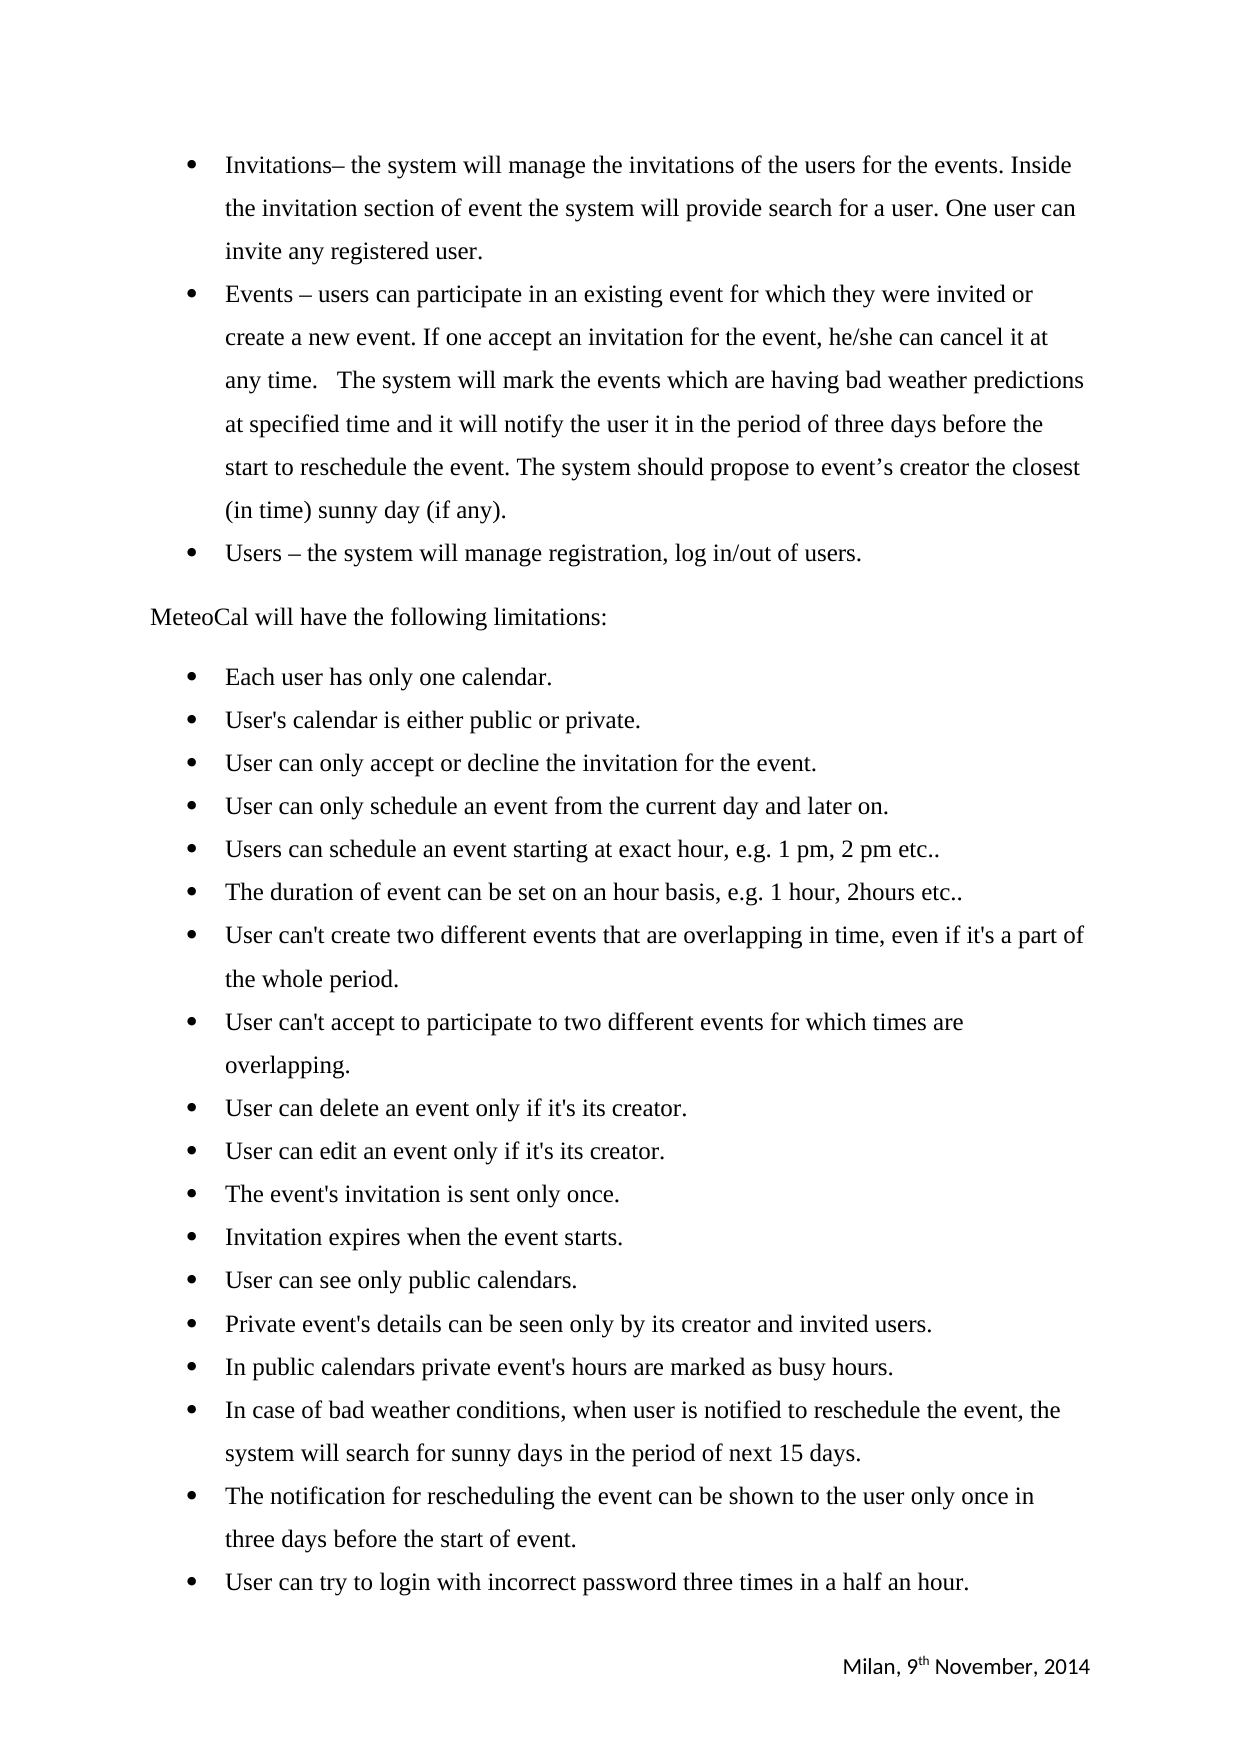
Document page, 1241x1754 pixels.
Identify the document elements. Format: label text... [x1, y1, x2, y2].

list Invitation expires when the event starts. [187, 1222, 1090, 1251]
list The duration of event can be set on an hour basis, e.g. 1 hour, 2hours etc.. [187, 877, 1090, 906]
list Private event's details can be seen only by its creator and invited users. [187, 1309, 1090, 1337]
list User can't accept to participate to two different events for which times are overlapping. [187, 1007, 1090, 1079]
list User can't create two different events that are overlapping in time, even if it's a part of the whole period. [187, 921, 1090, 992]
list The notification for rescheduling the event can be shown to the user only once in three days before the start of event. [187, 1481, 1090, 1553]
list Each user has only one calendar. [187, 662, 1090, 691]
list User can try to login with incorrect password three times in a half an hour. [187, 1567, 1090, 1596]
list Events – users can participate in an existing event for which they were invited or create a new event. If one accept an invitation for the event, he/she can cancel it at any time. The system will mark the events which are having bad weather predictions at specified time and it will notify the user it in the period of three days before the start to reschedule the event. The system should propose to event’s creator the closest (in time) sunny day (if any). [187, 279, 1090, 524]
list User can only schedule an event from the current day and later on. [187, 791, 1090, 820]
list Users – the system will manage registration, log in/out of users. [187, 538, 1090, 567]
list User can see only public calendars. [187, 1266, 1090, 1294]
list User's calendar is either public or private. [187, 705, 1090, 734]
list User can only accept or decline the invitation for the event. [187, 748, 1090, 777]
list In case of bad weather conditions, when user is notified to reschedule the event, the system will search for sunny days in the period of next 15 days. [187, 1395, 1090, 1467]
list In public calendars private event's hours are marked as busy hours. [187, 1352, 1090, 1381]
list The event's invitation is sent only once. [187, 1179, 1090, 1208]
list Users can schedule an event starting at exact hour, e.g. 1 pm, 2 pm etc.. [187, 834, 1090, 863]
list User can edit an event only if it's its creator. [187, 1136, 1090, 1165]
list Invitations– the system will manage the invitations of the users for the events. Inside the invitation section of event the system will provide search for a user. One user can invite any registered user. [187, 150, 1090, 265]
list User can delete an event only if it's its creator. [187, 1093, 1090, 1122]
text MeteoCal will have the following limitations: [150, 602, 1090, 631]
